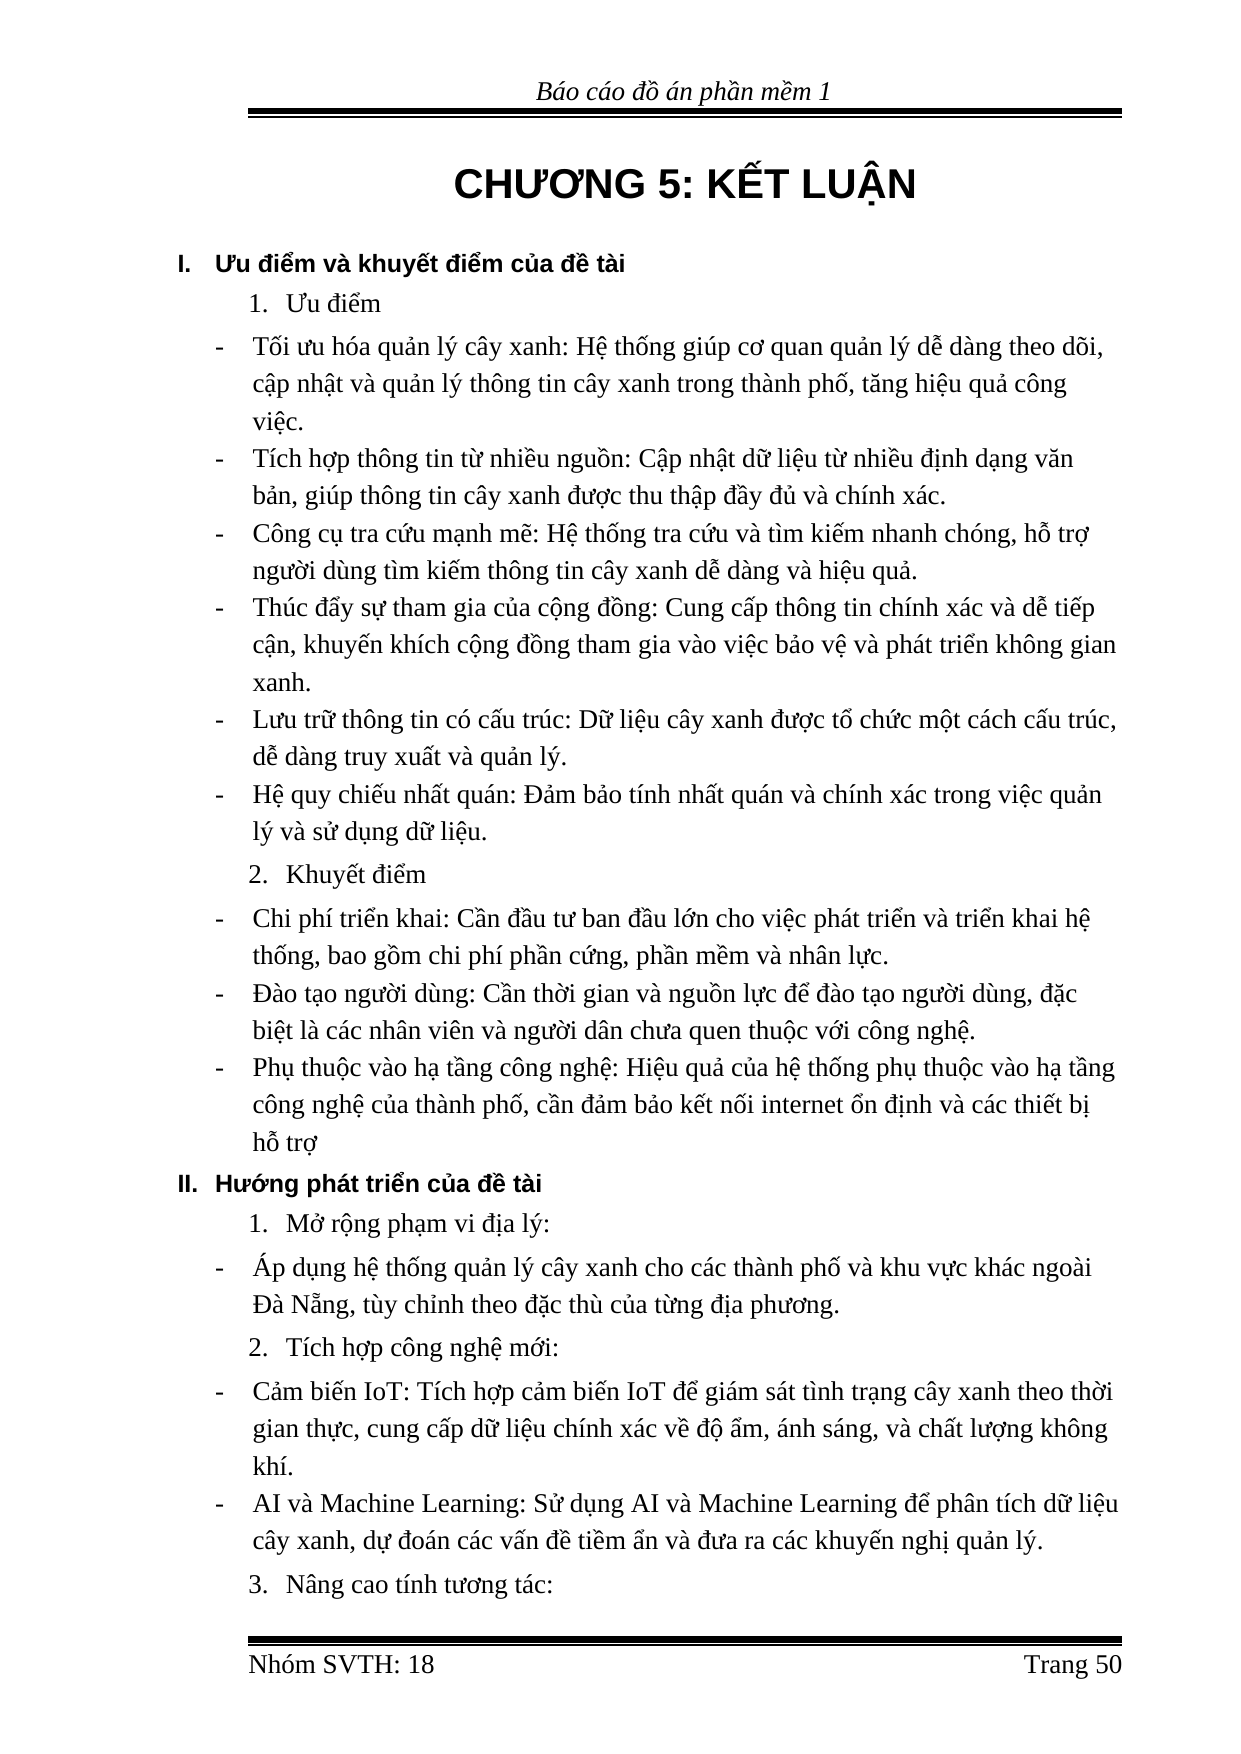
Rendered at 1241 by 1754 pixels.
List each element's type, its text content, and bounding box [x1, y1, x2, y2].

text Thúc đẩy sự tham gia của cộng đồng: Cung cấp thông tin chính xác và dễ tiếp cận, khuyến khích cộng đồng tham gia vào việc bảo vệ và phát triển không gian xanh. [215, 591, 1122, 697]
text Chi phí triển khai: Cần đầu tư ban đầu lớn cho việc phát triển và triển khai hệ thống, bao gồm chi phí phần cứng, phần mềm và nhân lực. [215, 902, 1122, 971]
list AI và Machine Learning: Sử dụng AI và Machine Learning để phân tích dữ liệu cây xanh, dự đoán các vấn đề tiềm ẩn và đưa ra các khuyến nghị quản lý. [215, 1487, 1122, 1555]
text Đào tạo người dùng: Cần thời gian và nguồn lực để đào tạo người dùng, đặc biệt là các nhân viên và người dân chưa quen thuộc với công nghệ. [215, 977, 1122, 1045]
text Phụ thuộc vào hạ tầng công nghệ: Hiệu quả của hệ thống phụ thuộc vào hạ tầng công nghệ của thành phố, cần đảm bảo kết nối internet ổn định và các thiết bị hỗ trợ [215, 1051, 1122, 1157]
text Lưu trữ thông tin có cấu trúc: Dữ liệu cây xanh được tổ chức một cách cấu trúc, dễ dàng truy xuất và quản lý. [215, 703, 1122, 772]
list Ưu điểm [248, 287, 1122, 318]
list Cảm biến IoT: Tích hợp cảm biến IoT để giám sát tình trạng cây xanh theo thời gian thực, cung cấp dữ liệu chính xác về độ ẩm, ánh sáng, và chất lượng không khí. [215, 1375, 1122, 1481]
text Áp dụng hệ thống quản lý cây xanh cho các thành phố và khu vực khác ngoài Đà Nẵng, tùy chỉnh theo đặc thù của từng địa phương. [215, 1251, 1122, 1319]
list Mở rộng phạm vi địa lý: [248, 1207, 1122, 1238]
text CHƯƠNG 5: KẾT LUẬN [248, 159, 1122, 207]
text Công cụ tra cứu mạnh mẽ: Hệ thống tra cứu và tìm kiếm nhanh chóng, hỗ trợ người dùng tìm kiếm thông tin cây xanh dễ dàng và hiệu quả. [215, 517, 1122, 585]
text Tích hợp thông tin từ nhiều nguồn: Cập nhật dữ liệu từ nhiều định dạng văn bản, giúp thông tin cây xanh được thu thập đầy đủ và chính xác. [215, 442, 1122, 511]
list Tích hợp công nghệ mới: [248, 1332, 1122, 1363]
list Nâng cao tính tương tác: [248, 1568, 1122, 1599]
text Hệ quy chiếu nhất quán: Đảm bảo tính nhất quán và chính xác trong việc quản lý và sử dụng dữ liệu. [215, 778, 1122, 846]
text Tối ưu hóa quản lý cây xanh: Hệ thống giúp cơ quan quản lý dễ dàng theo dõi, cập nhật và quản lý thông tin cây xanh trong thành phố, tăng hiệu quả công việc. [215, 330, 1122, 436]
list Khuyết điểm [248, 858, 1122, 890]
text Hướng phát triển của đề tài [177, 1169, 1122, 1198]
list Ưu điểm và khuyết điểm của đề tài [177, 249, 1122, 278]
